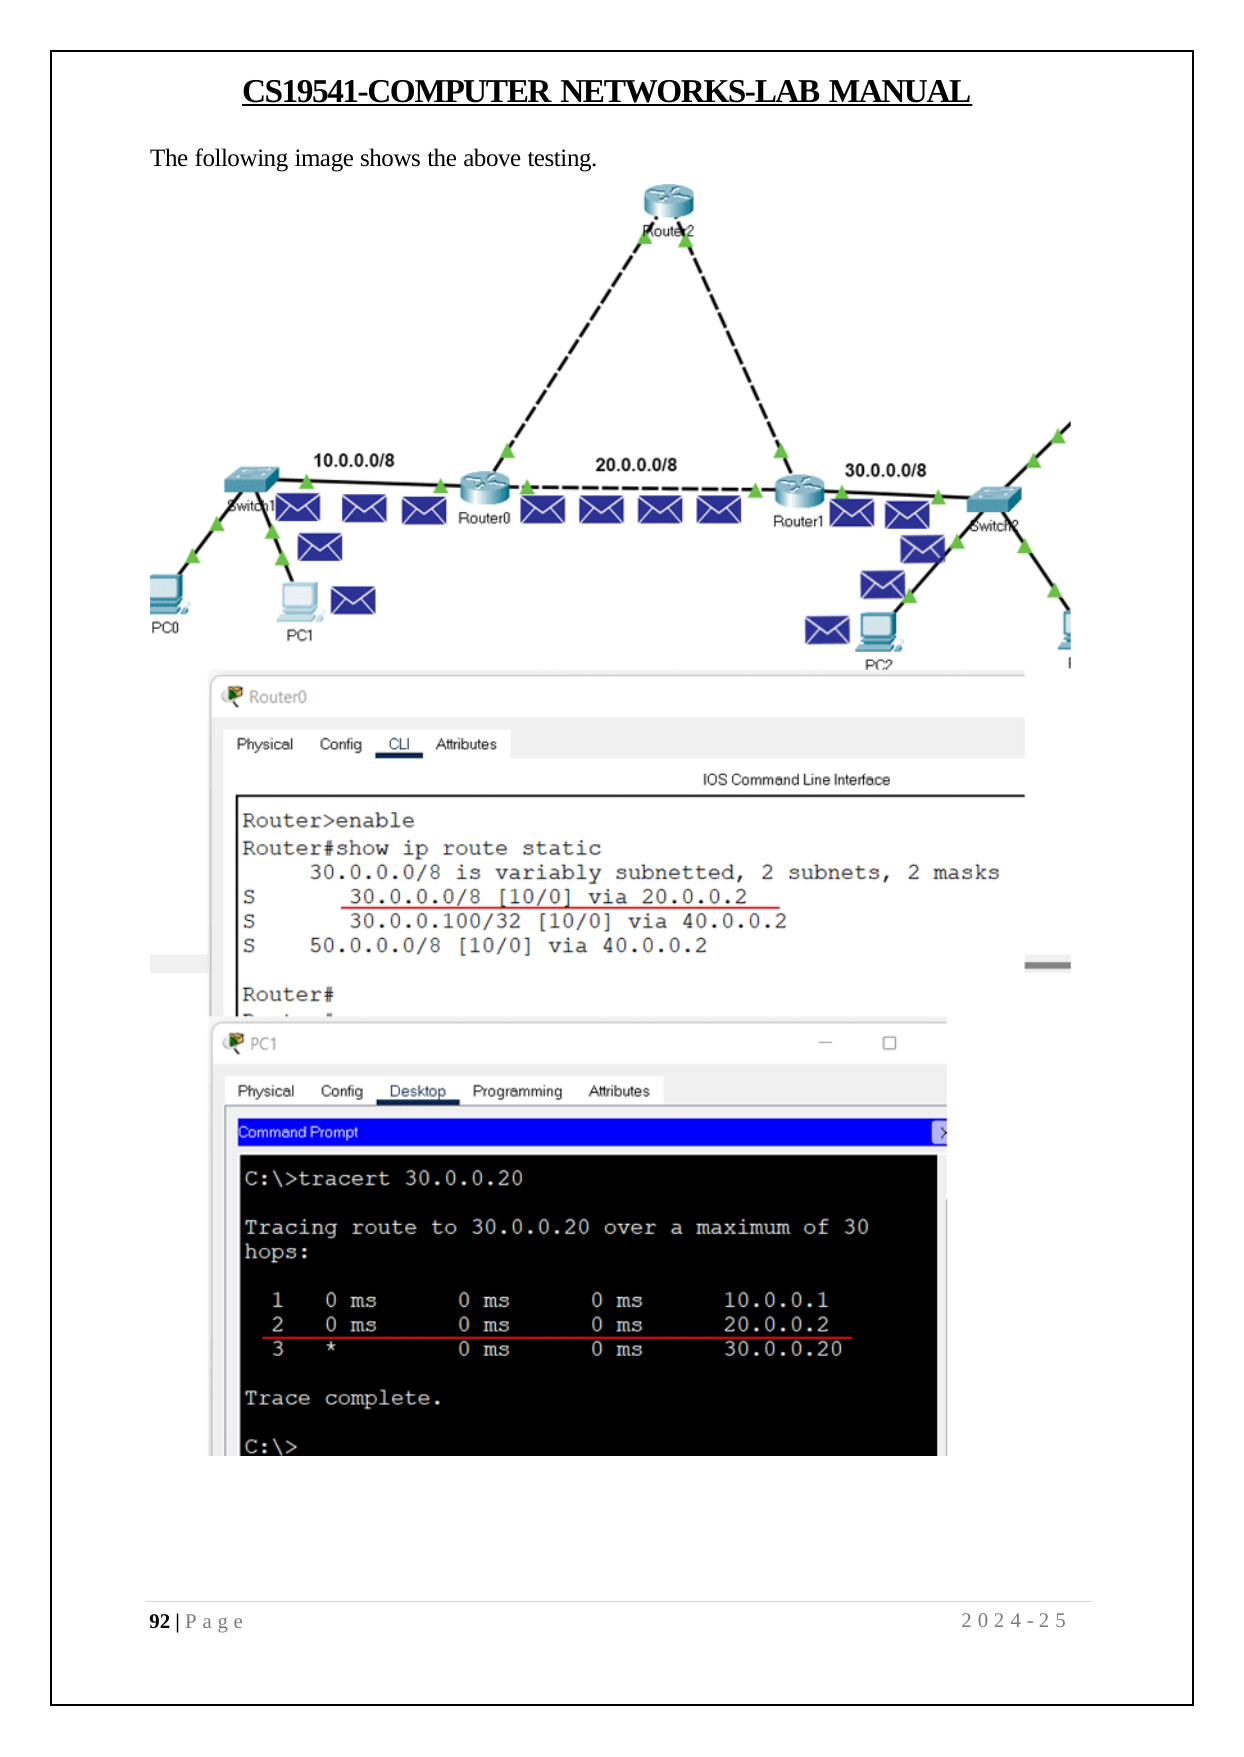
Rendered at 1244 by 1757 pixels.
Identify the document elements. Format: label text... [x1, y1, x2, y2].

text The following image shows the above testing. [150, 143, 1185, 172]
picture [150, 184, 1072, 1456]
